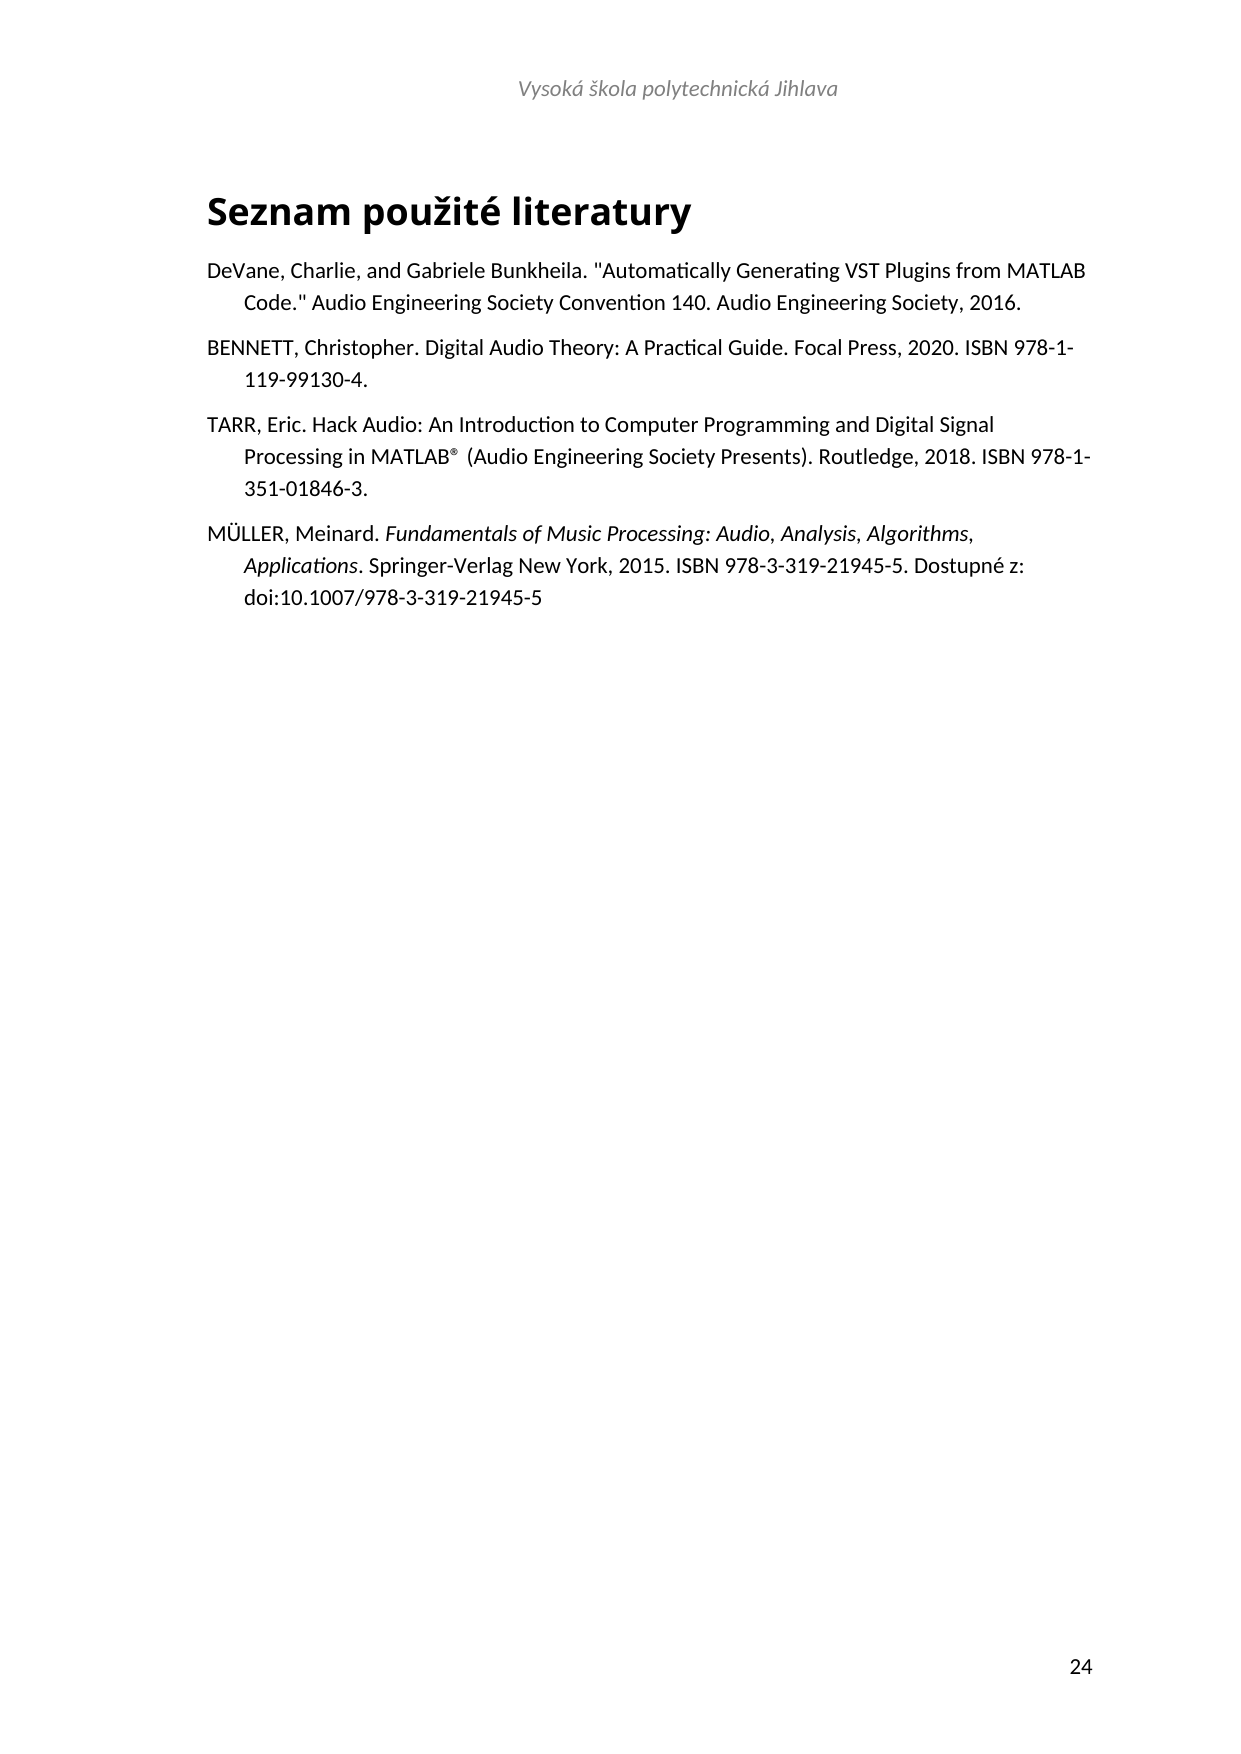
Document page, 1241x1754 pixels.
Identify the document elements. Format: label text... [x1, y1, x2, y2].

text DeVane, Charlie, and Gabriele Bunkheila. "Automatically Generating VST Plugins from MATLAB Code." Audio Engineering Society Convention 140. Audio Engineering Society, 2016. [207, 256, 1092, 317]
text TARR, Eric. Hack Audio: An Introduction to Computer Programming and Digital Signal Processing in MATLAB® (Audio Engineering Society Presents). Routledge, 2018. ISBN 978-1-351-01846-3. [207, 410, 1092, 502]
subtitle Seznam použité literatury [207, 185, 1092, 236]
text BENNETT, Christopher. Digital Audio Theory: A Practical Guide. Focal Press, 2020. ISBN 978-1-119-99130-4. [207, 333, 1092, 393]
text MÜLLER, Meinard. Fundamentals of Music Processing: Audio, Analysis, Algorithms, Applications. Springer-Verlag New York, 2015. ISBN 978-3-319-21945-5. Dostupné z: doi:10.1007/978-3-319-21945-5 [207, 519, 1092, 612]
